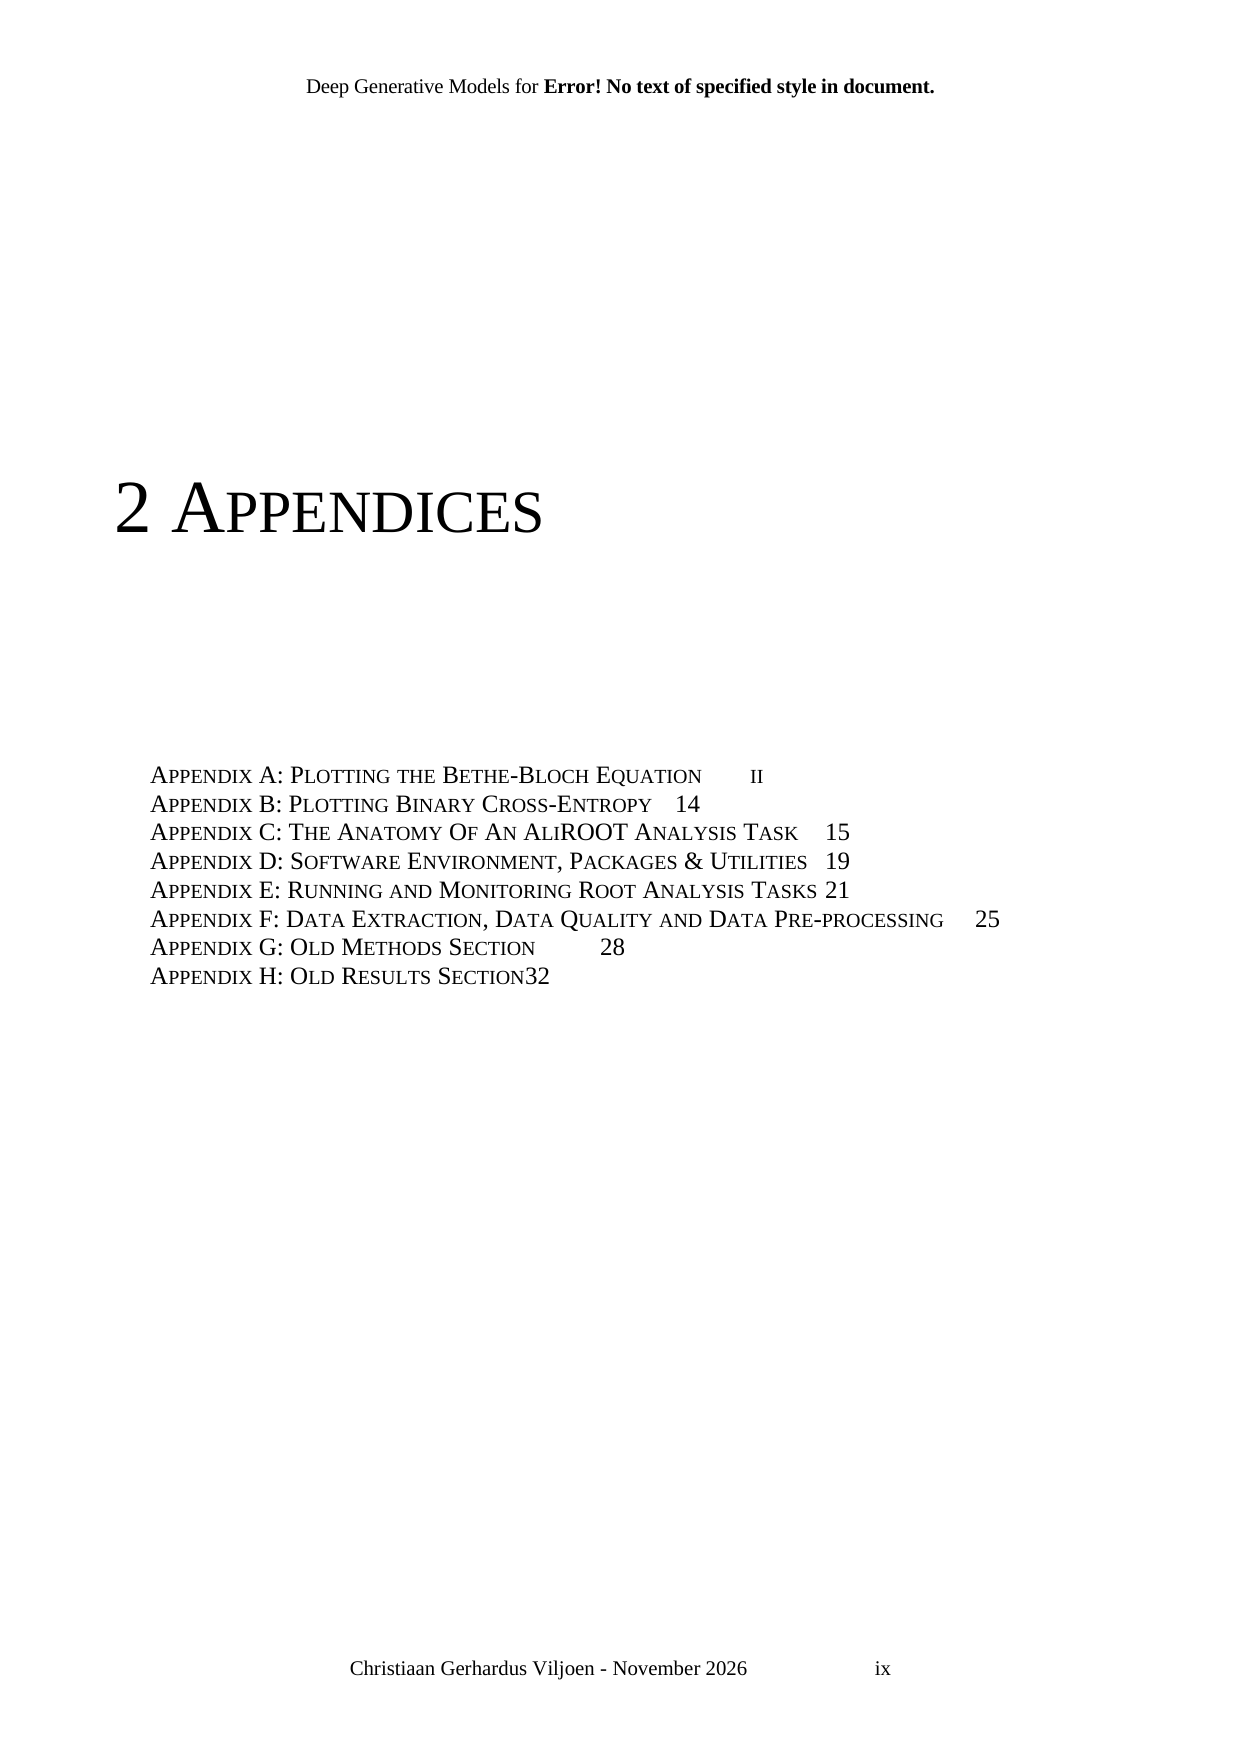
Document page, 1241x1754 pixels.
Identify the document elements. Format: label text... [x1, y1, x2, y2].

text Appendix E: Running and Monitoring Root Analysis Tasks 21 [150, 875, 1090, 904]
text Appendix A: Plotting the Bethe-Bloch Equation ii [150, 760, 1090, 789]
text Appendix F: Data Extraction, Data Quality and Data Pre-processing 25 [150, 904, 1090, 932]
text Appendix D: Software Environment, Packages & Utilities 19 [150, 846, 1090, 875]
text Appendix B: Plotting Binary Cross-Entropy 14 [150, 789, 1090, 817]
subtitle Appendices [114, 462, 1090, 549]
text Appendix H: Old Results Section 32 [150, 961, 1090, 990]
text Appendix G: Old Methods Section 28 [150, 932, 1090, 961]
text Appendix C: The Anatomy Of An AliROOT Analysis Task 15 [150, 817, 1090, 846]
